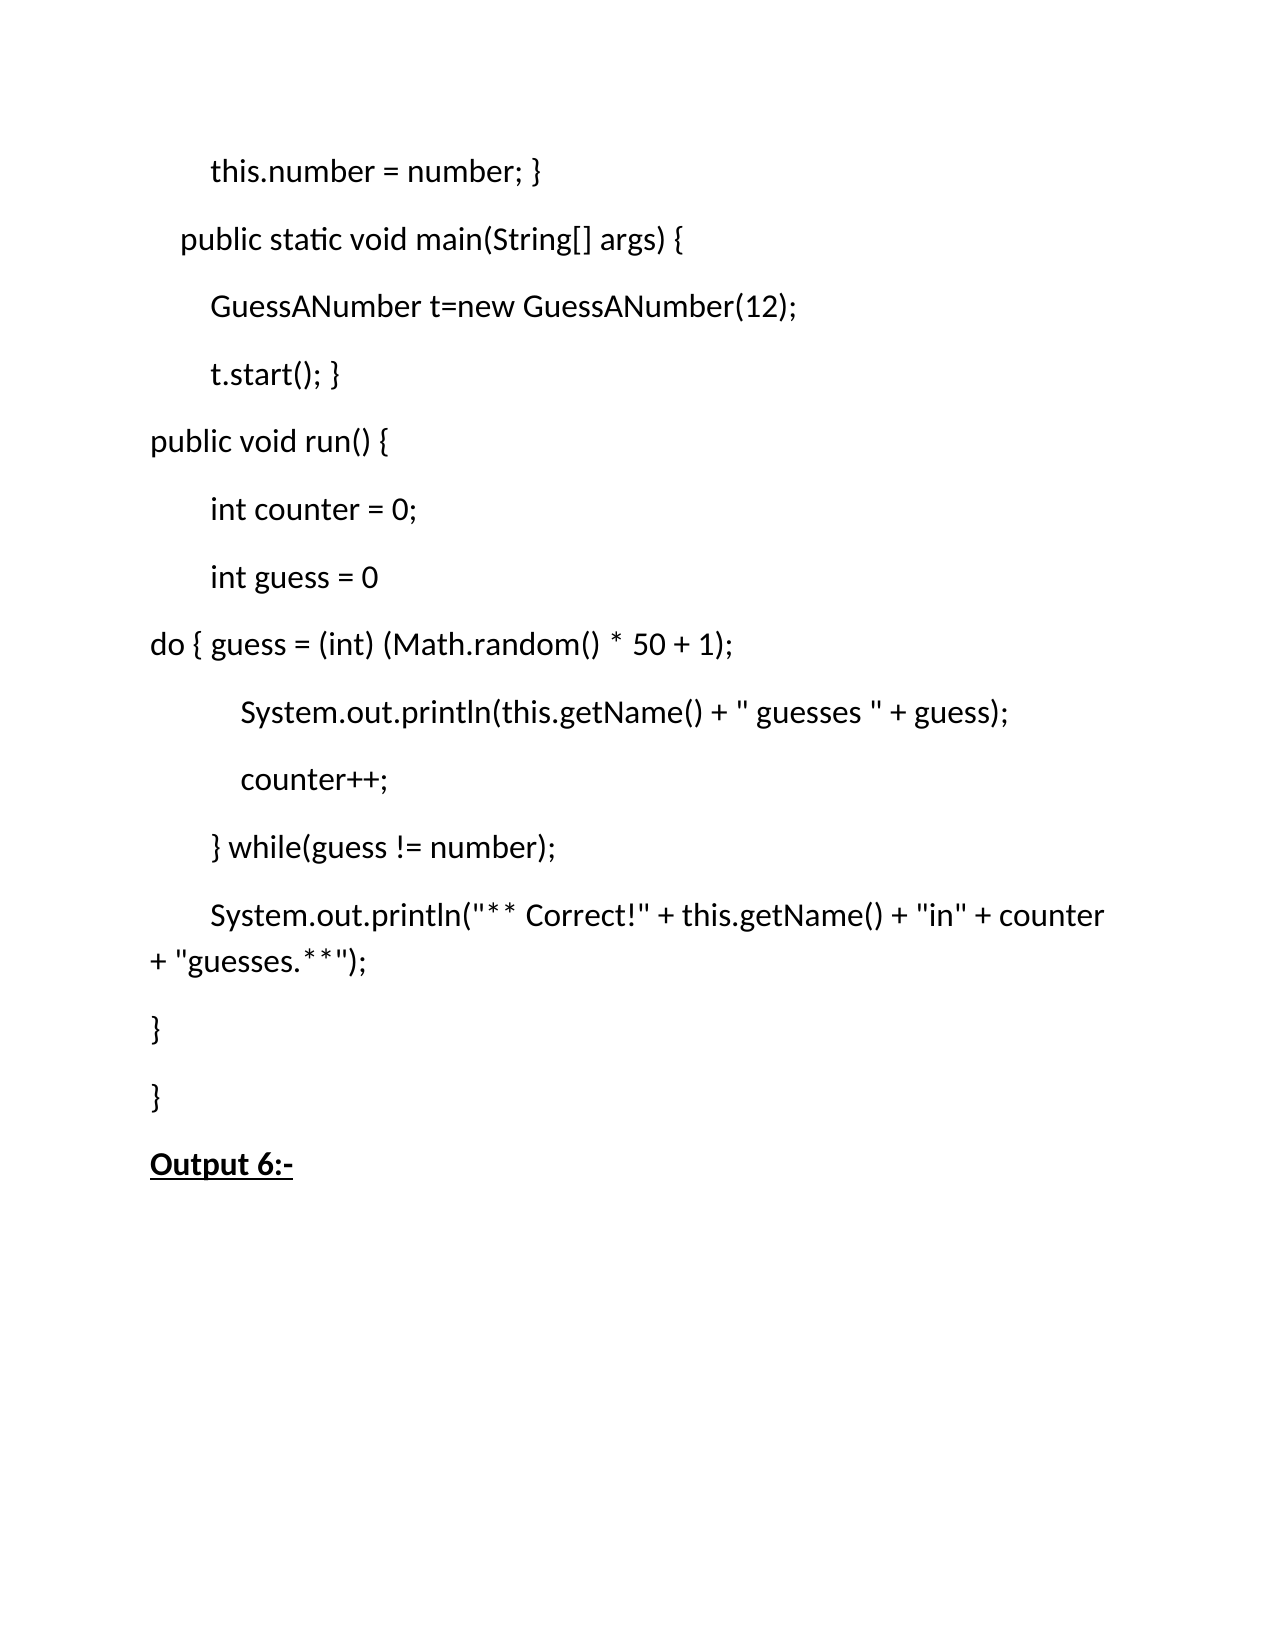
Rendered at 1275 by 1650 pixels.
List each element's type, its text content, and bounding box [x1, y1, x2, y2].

text System.out.println(this.getName() + " guesses " + guess); [150, 691, 1125, 732]
text } [150, 1008, 1125, 1049]
text GuessANumber t=new GuessANumber(12); [150, 285, 1125, 326]
text System.out.println("** Correct!" + this.getName() + "in" + counter + "guesses.**"); [150, 894, 1125, 981]
text public static void main(String[] args) { [150, 218, 1125, 258]
text } while(guess != number); [150, 826, 1125, 867]
text do { guess = (int) (Math.random() * 50 + 1); [150, 623, 1125, 664]
text t.start(); } [150, 353, 1125, 393]
text public void run() { [150, 420, 1125, 461]
text int counter = 0; [150, 488, 1125, 529]
text this.number = number; } [150, 150, 1125, 191]
text int guess = 0 [150, 556, 1125, 596]
text Output 6:- [150, 1143, 1125, 1184]
text counter++; [150, 758, 1125, 799]
text } [150, 1076, 1125, 1116]
